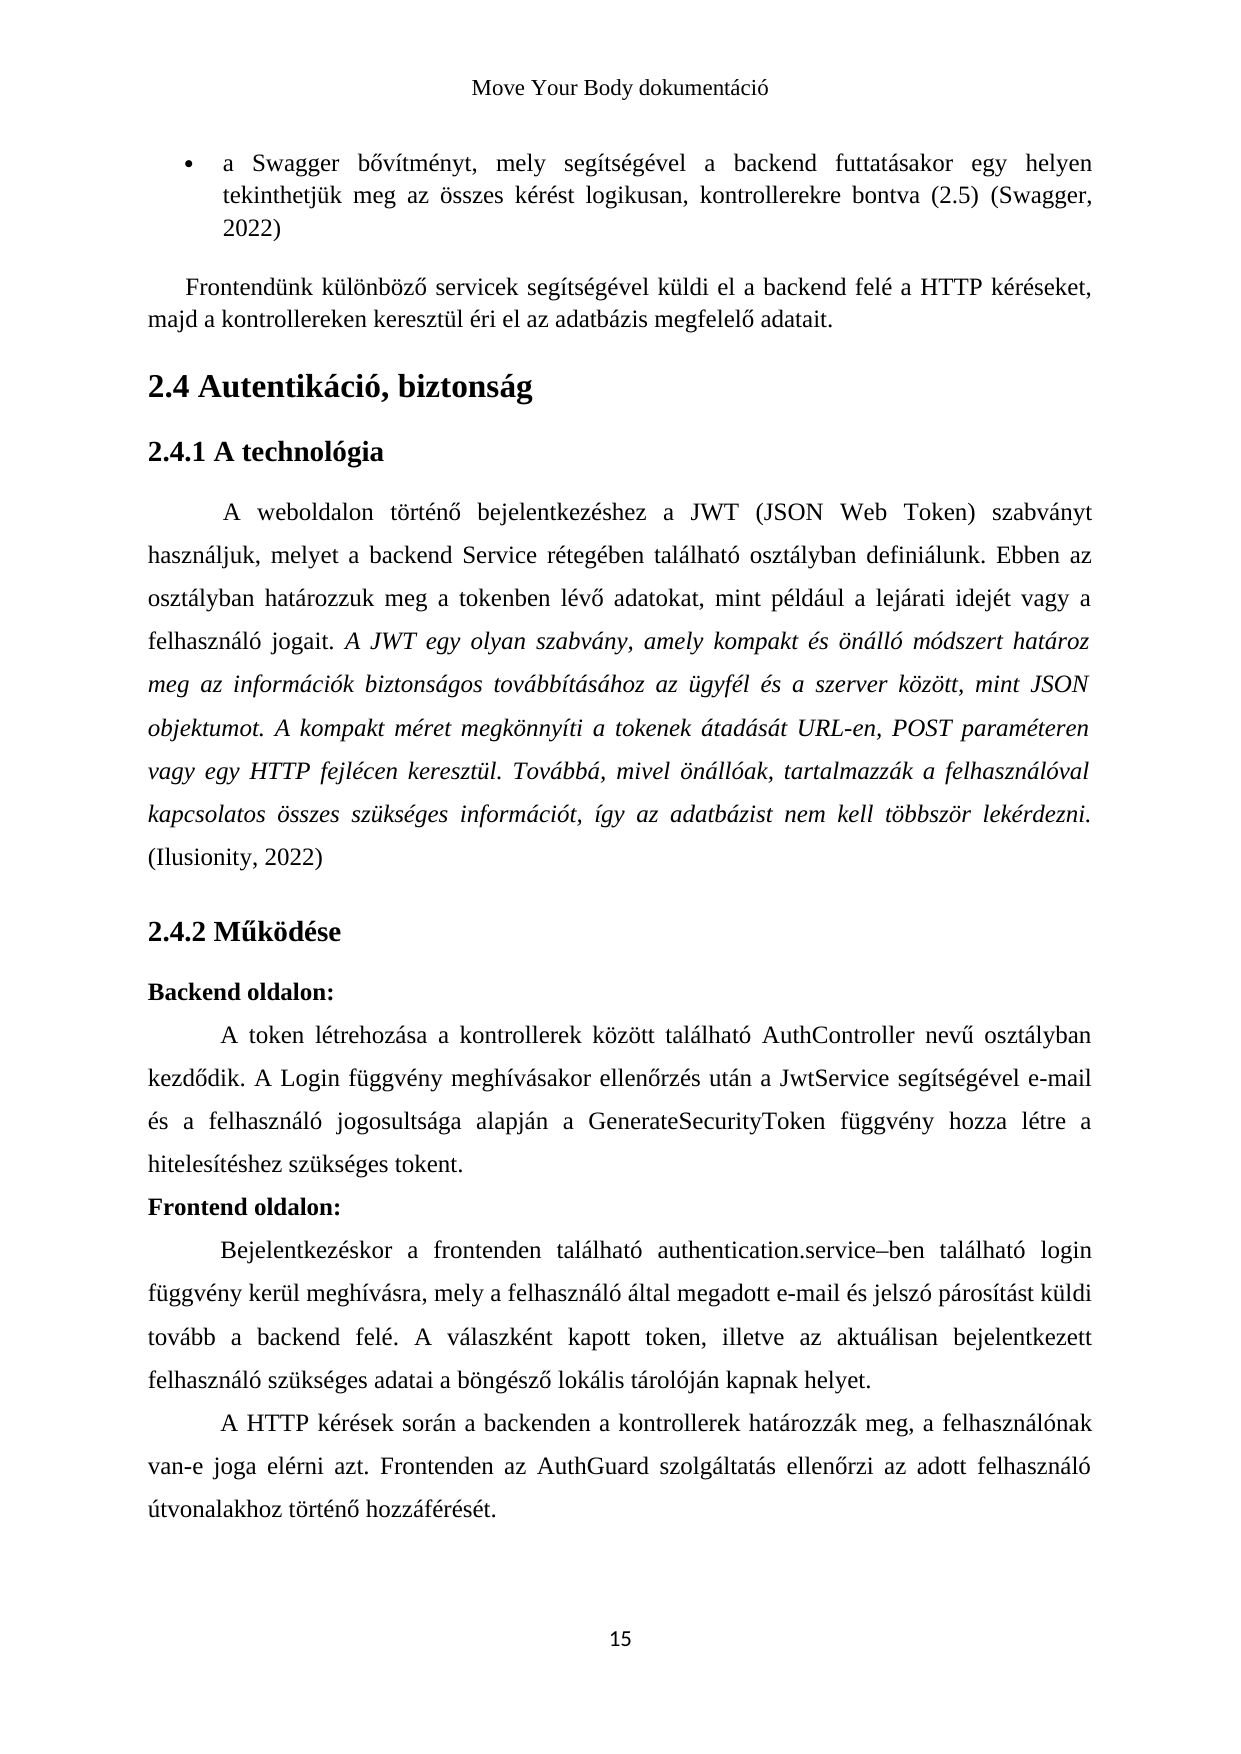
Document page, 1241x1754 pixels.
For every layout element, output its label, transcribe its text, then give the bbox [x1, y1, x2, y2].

text A token létrehozása a kontrollerek között található AuthController nevű osztályban kezdődik. A Login függvény meghívásakor ellenőrzés után a JwtService segítségével e-mail és a felhasználó jogosultsága alapján a GenerateSecurityToken függvény hozza létre a hitelesítéshez szükséges tokent. [148, 1020, 1093, 1178]
text A HTTP kérések során a backenden a kontrollerek határozzák meg, a felhasználónak van-e joga elérni azt. Frontenden az AuthGuard szolgáltatás ellenőrzi az adott felhasználó útvonalakhoz történő hozzáférését. [148, 1408, 1093, 1523]
text Bejelentkezéskor a frontenden található authentication.service–ben található login függvény kerül meghívásra, mely a felhasználó által megadott e-mail és jelszó párosítást küldi tovább a backend felé. A válaszként kapott token, illetve az aktuálisan bejelentkezett felhasználó szükséges adatai a böngésző lokális tárolóján kapnak helyet. [148, 1235, 1093, 1393]
text A weboldalon történő bejelentkezéshez a JWT (JSON Web Token) szabványt használjuk, melyet a backend Service rétegében található osztályban definiálunk. Ebben az osztályban határozzuk meg a tokenben lévő adatokat, mint például a lejárati idejét vagy a felhasználó jogait. A JWT egy olyan szabvány, amely kompakt és önálló módszert határoz meg az információk biztonságos továbbításához az ügyfél és a szerver között, mint JSON objektumot. A kompakt méret megkönnyíti a tokenek átadását URL-en, POST paraméteren vagy egy HTTP fejlécen keresztül. Továbbá, mivel önállóak, tartalmazzák a felhasználóval kapcsolatos összes szükséges információt, így az adatbázist nem kell többször lekérdezni. [148, 497, 1093, 870]
subtitle 2.4.2 Működése [148, 914, 1093, 947]
subtitle 2.4.1 A technológia [148, 434, 1093, 468]
list a Swagger bővítményt, mely segítségével a backend futtatásakor egy helyen tekinthetjük meg az összes kérést logikusan, kontrollerekre bontva (2.5) [185, 148, 1093, 242]
text Frontend oldalon: [148, 1192, 1093, 1221]
subtitle 2.4 Autentikáció, biztonság [148, 367, 1093, 405]
text Frontendünk különböző servicek segítségével küldi el a backend felé a HTTP kéréseket, majd a kontrollereken keresztül éri el az adatbázis megfelelő adatait. [148, 272, 1093, 333]
text Backend oldalon: [148, 977, 1093, 1005]
